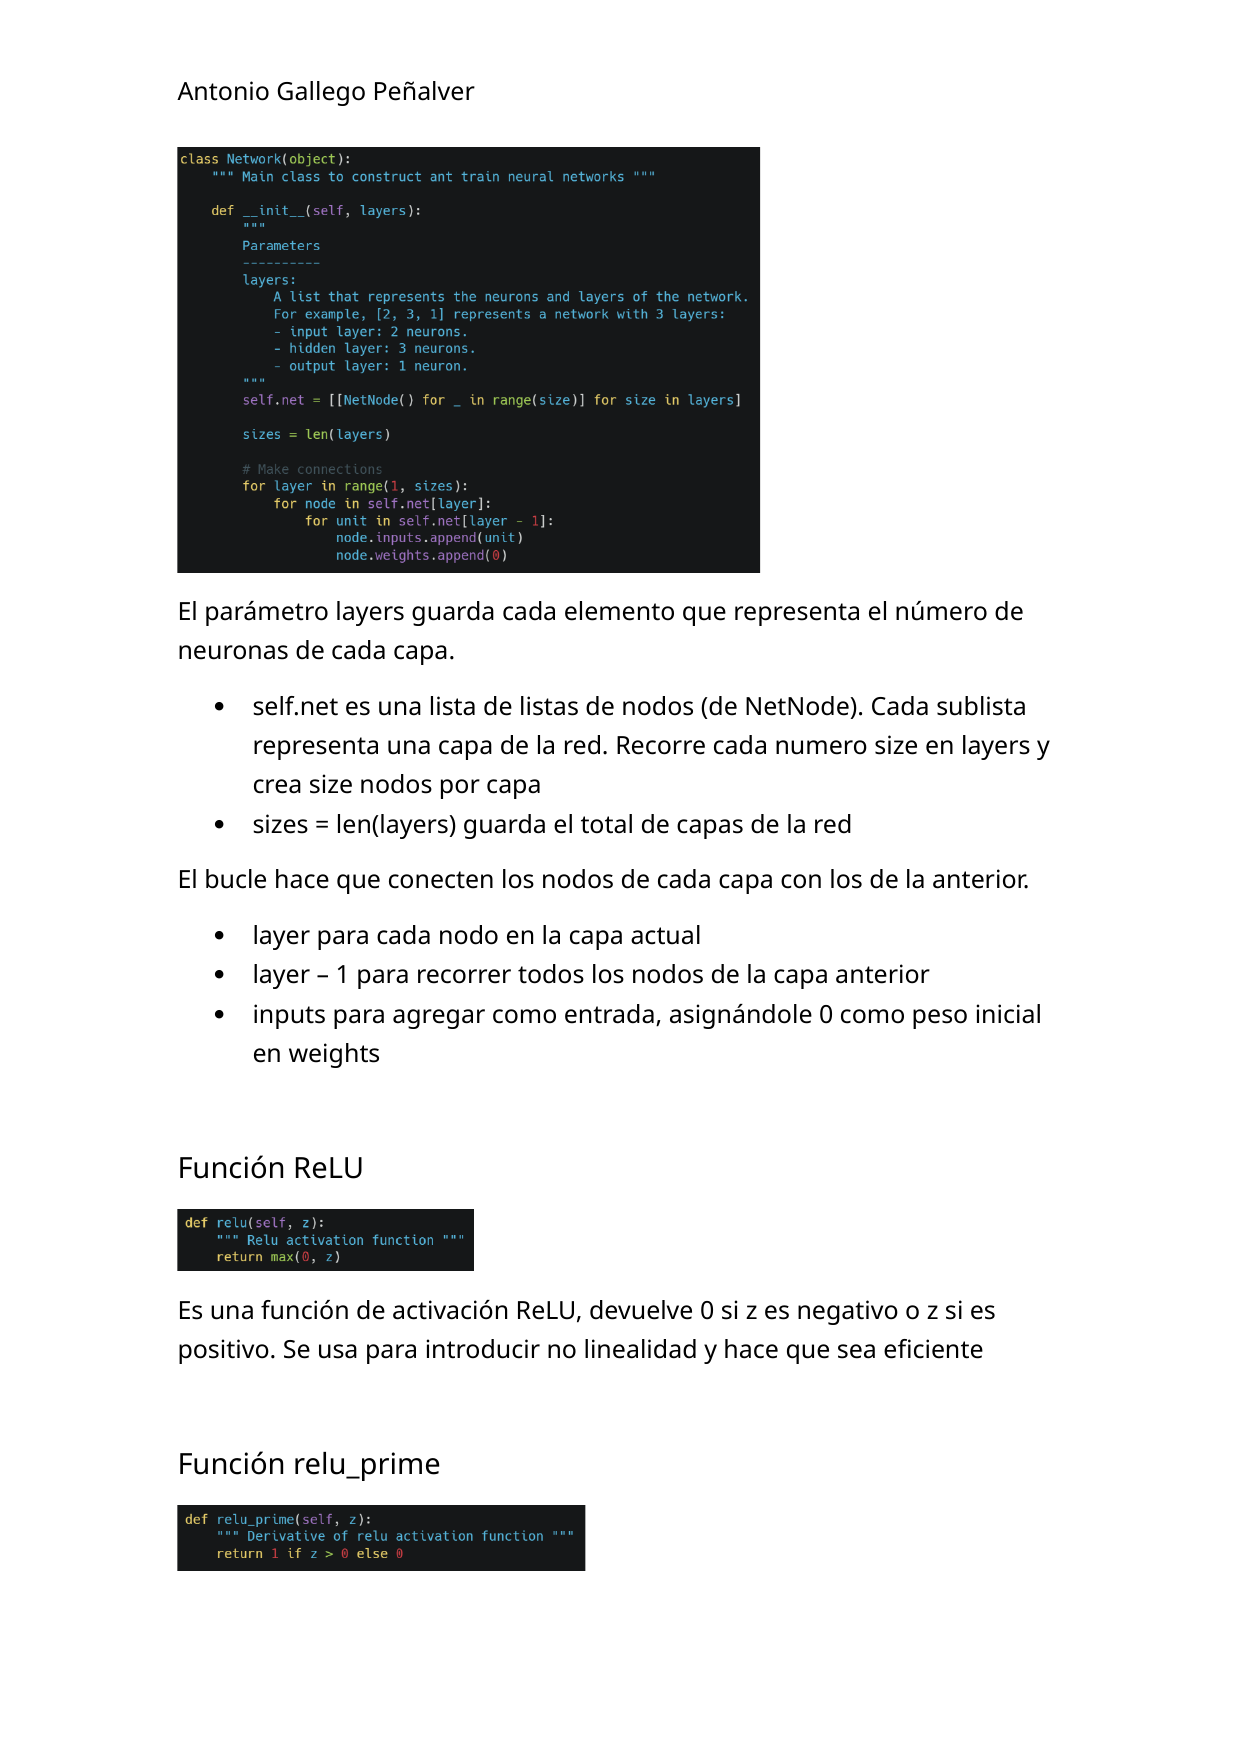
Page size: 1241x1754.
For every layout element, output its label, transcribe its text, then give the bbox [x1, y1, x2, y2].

list inputs para agregar como entrada, asignándole 0 como peso inicial en weights [215, 996, 1063, 1069]
text El bucle hace que conecten los nodos de cada capa con los de la anterior. [177, 862, 1063, 896]
picture [177, 1505, 586, 1571]
text El parámetro layers guarda cada elemento que representa el número de neuronas de cada capa. [177, 594, 1063, 667]
text Es una función de activación ReLU, devuelve 0 si z es negativo o z si es positivo. Se usa para introducir no linealidad y hace que sea eficiente [177, 1292, 1063, 1366]
picture [177, 1209, 474, 1271]
text Función ReLU [177, 1147, 1063, 1187]
text Función relu_prime [177, 1443, 1063, 1483]
picture [177, 147, 761, 573]
list self.net es una lista de listas de nodos (de NetNode). Cada sublista representa una capa de la red. Recorre cada numero size en layers y crea size nodos por capa [215, 689, 1063, 801]
list sizes = len(layers) guarda el total de capas de la red [215, 806, 1063, 840]
list layer – 1 para recorrer todos los nodos de la capa anterior [215, 957, 1063, 991]
list layer para cada nodo en la capa actual [215, 918, 1063, 952]
